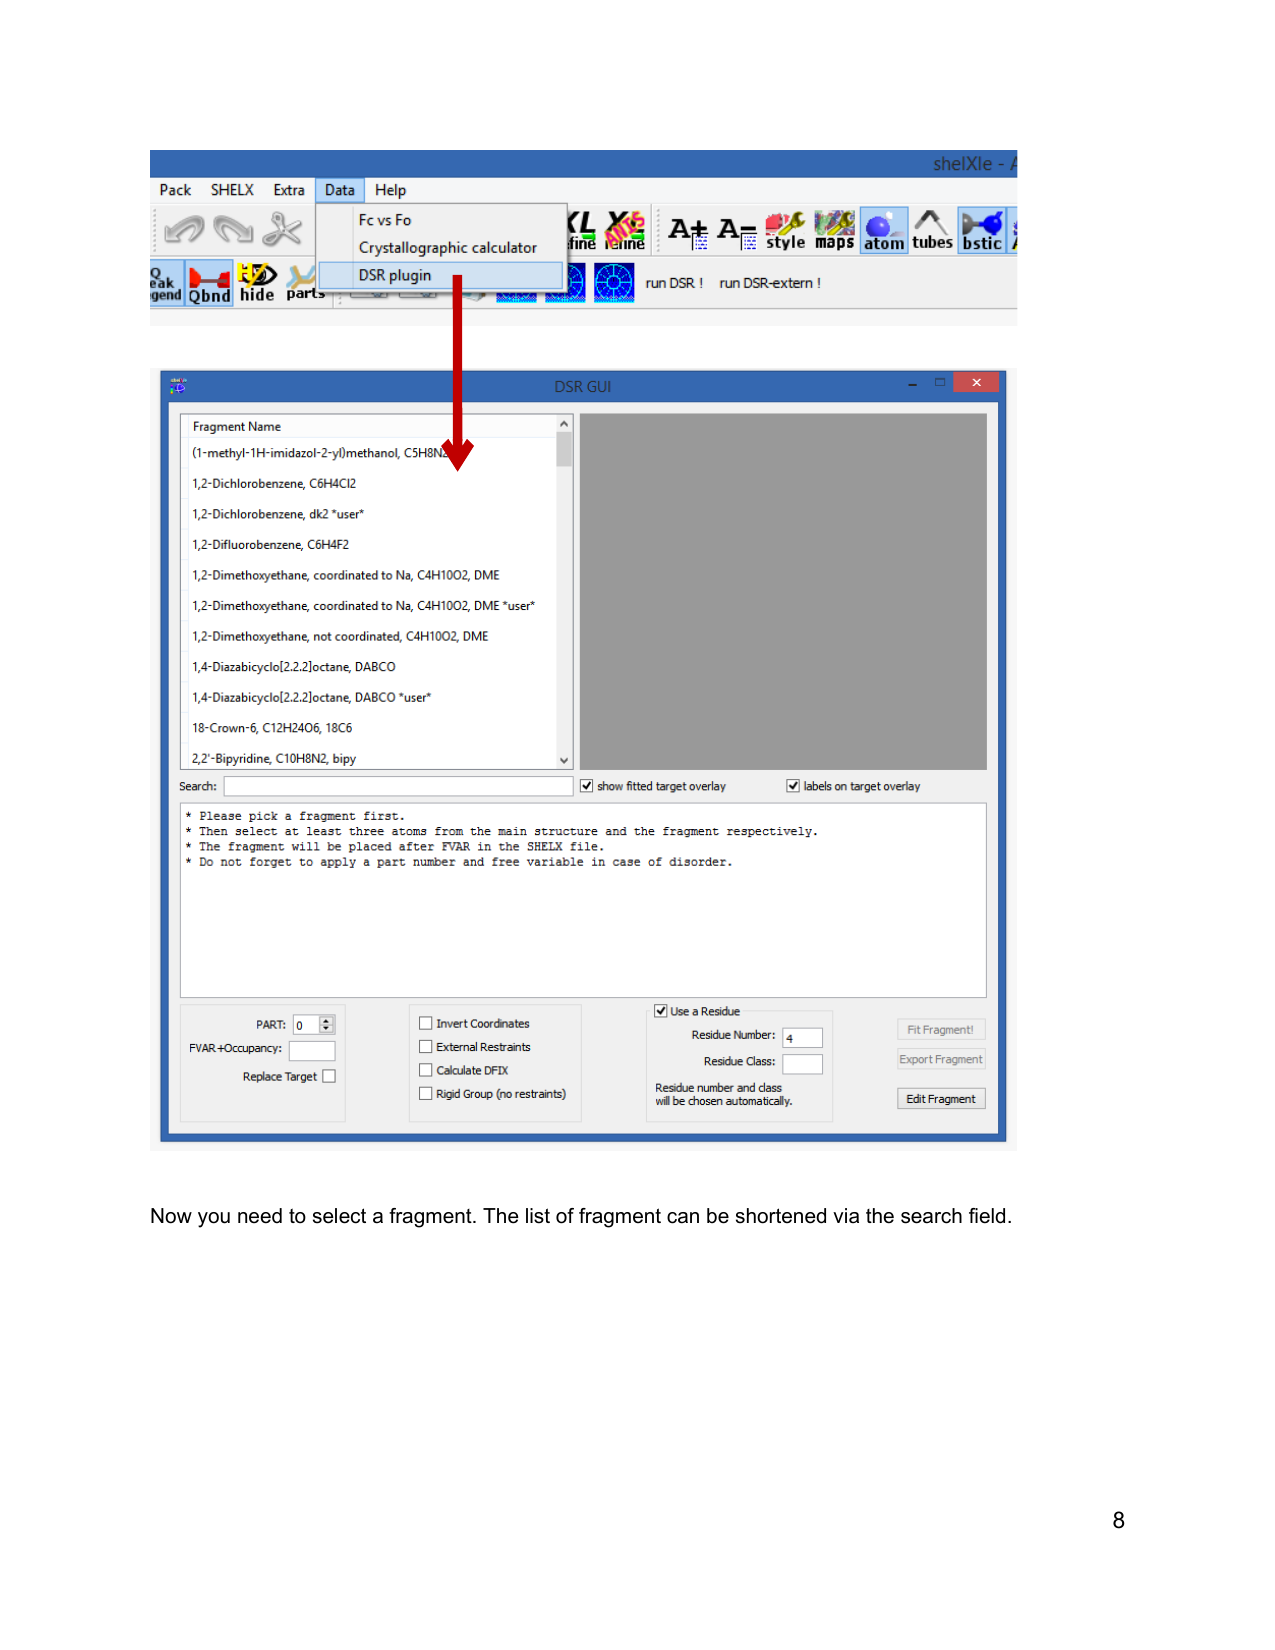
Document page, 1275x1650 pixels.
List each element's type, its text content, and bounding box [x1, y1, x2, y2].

picture [150, 150, 1018, 326]
picture [150, 368, 1017, 1151]
text Now you need to select a fragment. The list of fragment can be shortened via the search field. [150, 1204, 1125, 1228]
